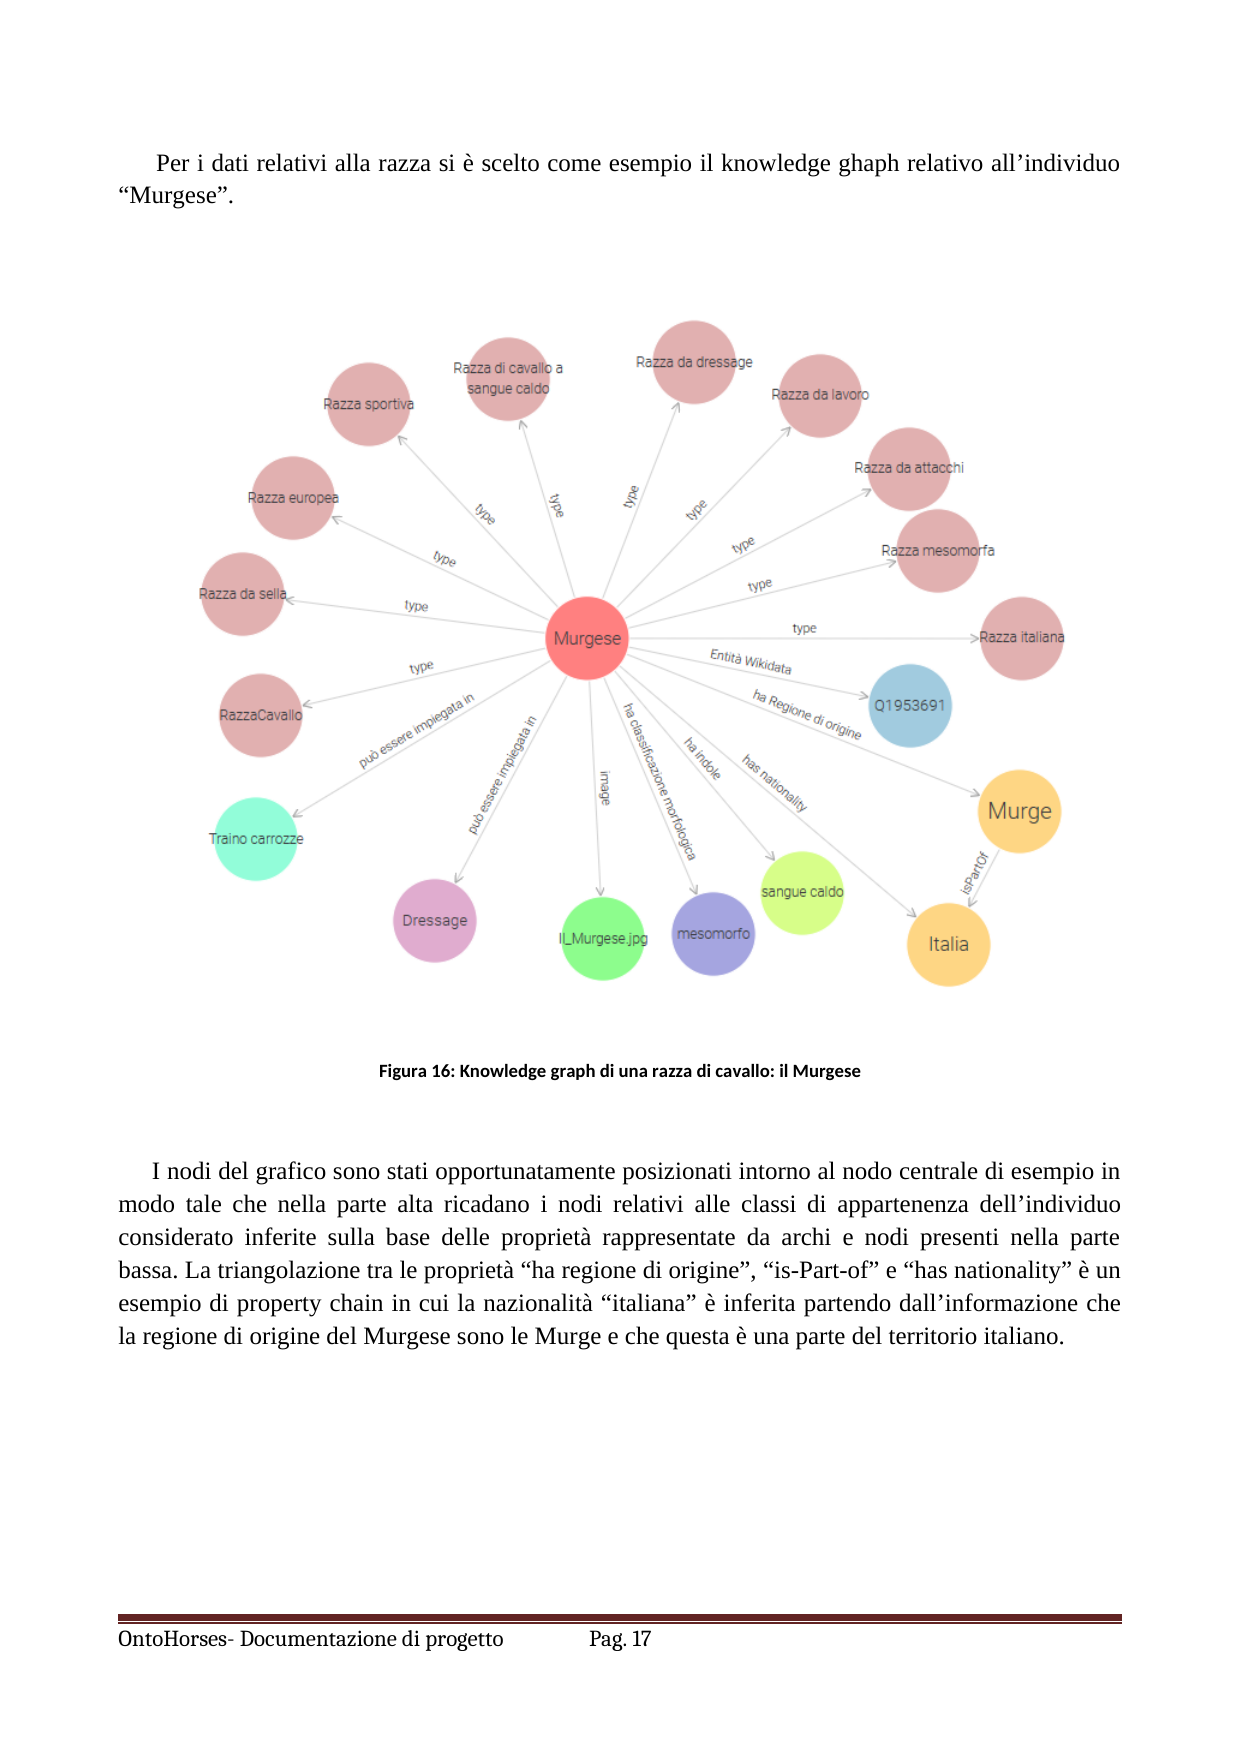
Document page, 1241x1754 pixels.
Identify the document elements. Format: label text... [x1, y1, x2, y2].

picture [118, 288, 1123, 1035]
list Per i dati relativi alla razza si è scelto come esempio il knowledge ghaph relativo all’individuo “Murgese”. [118, 148, 1122, 209]
text I nodi del grafico sono stati opportunatamente posizionati intorno al nodo centrale di esempio in modo tale che nella parte alta ricadano i nodi relativi alle classi di appartenenza dell’individuo considerato inferite sulla base delle proprietà rappresentate da archi e nodi presenti nella parte bassa. La triangolazione tra le proprietà “ha regione di origine”, “is-Part-of” e “has nationality” è un esempio di property chain in cui la nazionalità “italiana” è inferita partendo dall’informazione che la regione di origine del Murgese sono le Murge e che questa è una parte del territorio italiano. [118, 1156, 1122, 1350]
text Figura 16: Knowledge graph di una razza di cavallo: il Murgese [118, 1059, 1122, 1082]
